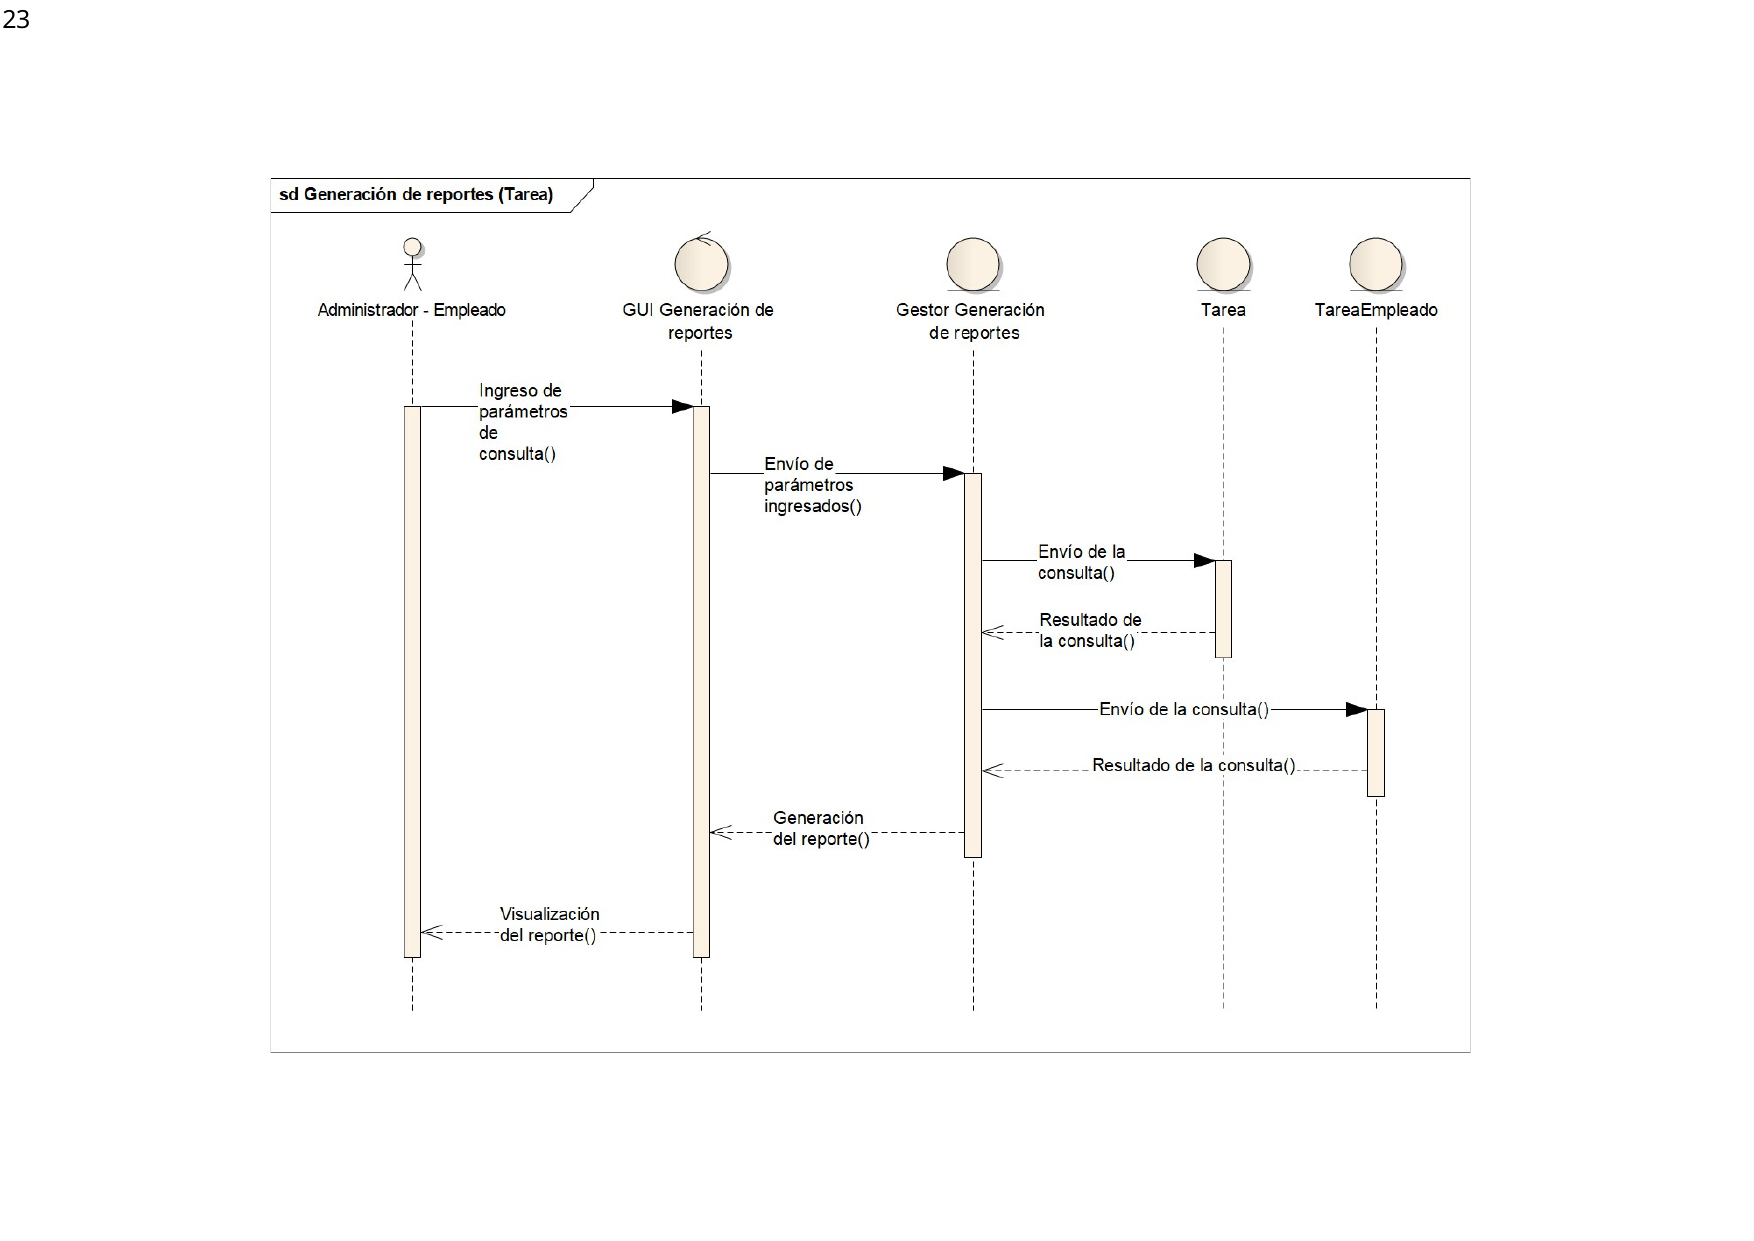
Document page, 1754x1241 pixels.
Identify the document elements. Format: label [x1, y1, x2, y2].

picture [270, 178, 1471, 1053]
